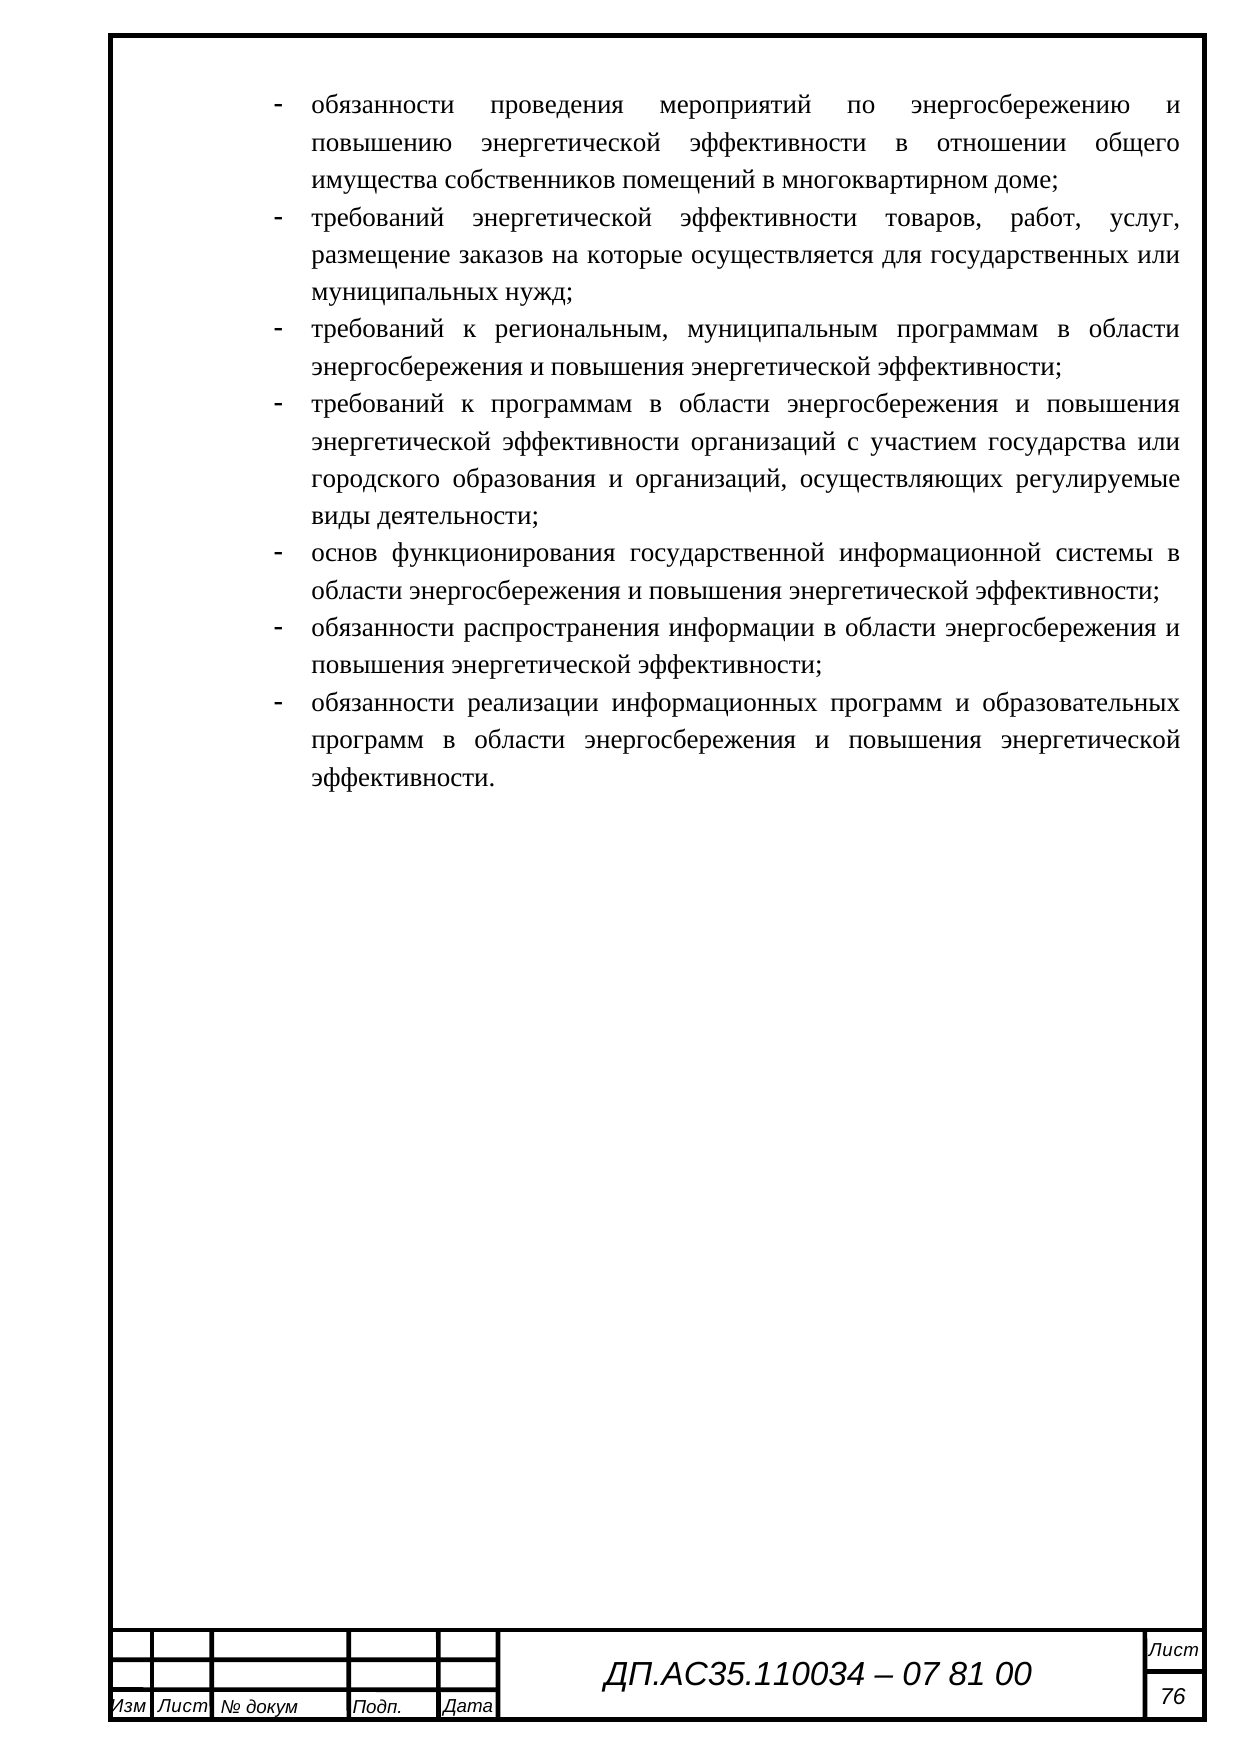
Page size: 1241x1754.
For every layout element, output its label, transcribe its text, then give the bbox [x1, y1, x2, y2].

list требований к региональным, муниципальным программам в области энергосбережения и повышения энергетической эффективности; [274, 313, 1181, 381]
list требований энергетической эффективности товаров, работ, услуг, размещение заказов на которые осуществляется для государственных или муниципальных нужд; [274, 201, 1181, 306]
list обязанности проведения мероприятий по энергосбережению и повышению энергетической эффективности в отношении общего имущества собственников помещений в многоквартирном доме; [274, 89, 1181, 194]
list требований к программам в области энергосбережения и повышения энергетической эффективности организаций с участием государства или городского образования и организаций, осуществляющих регулируемые виды деятельности; [274, 387, 1181, 530]
list основ функционирования государственной информационной системы в области энергосбережения и повышения энергетической эффективности; [274, 537, 1181, 605]
list обязанности распространения информации в области энергосбережения и повышения энергетической эффективности; [274, 611, 1181, 680]
list обязанности реализации информационных программ и образовательных программ в области энергосбережения и повышения энергетической эффективности. [274, 686, 1181, 792]
